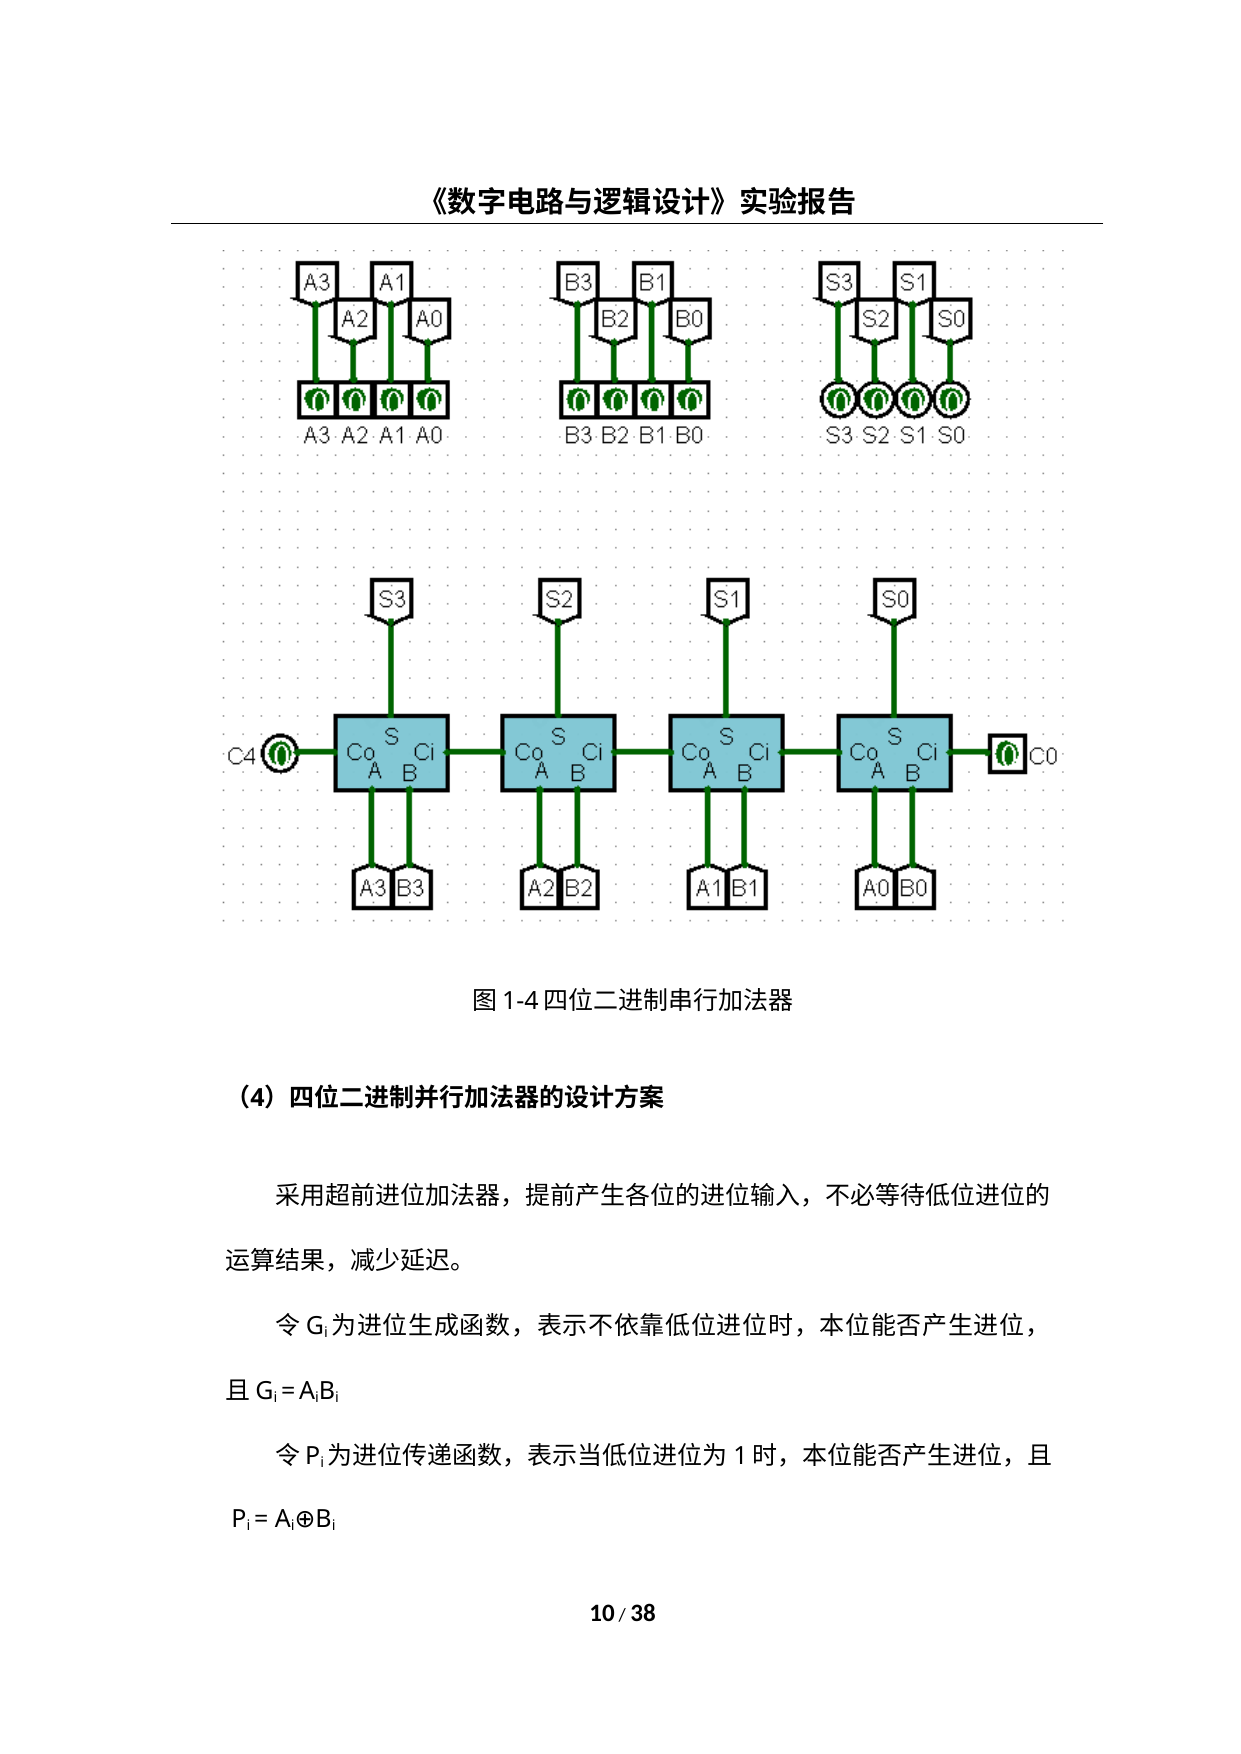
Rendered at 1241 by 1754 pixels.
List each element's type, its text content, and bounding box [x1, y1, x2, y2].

text 令Gi为进位生成函数，表示不依靠低位进位时，本位能否产生进位，且Gi = AiBi [225, 1291, 1053, 1421]
text 令Pi 为进位传递函数，表示当低位进位为1时，本位能否产生进位，且Pi = Ai⊕Bi [231, 1421, 1053, 1551]
text 图1-4四位二进制串行加法器 [187, 966, 1053, 1031]
text 采用超前进位加法器，提前产生各位的进位输入，不必等待低位进位的运算结果，减少延迟。 [225, 1161, 1053, 1291]
text （4）四位二进制并行加法器的设计方案 [187, 1063, 1053, 1128]
picture [209, 250, 1075, 937]
